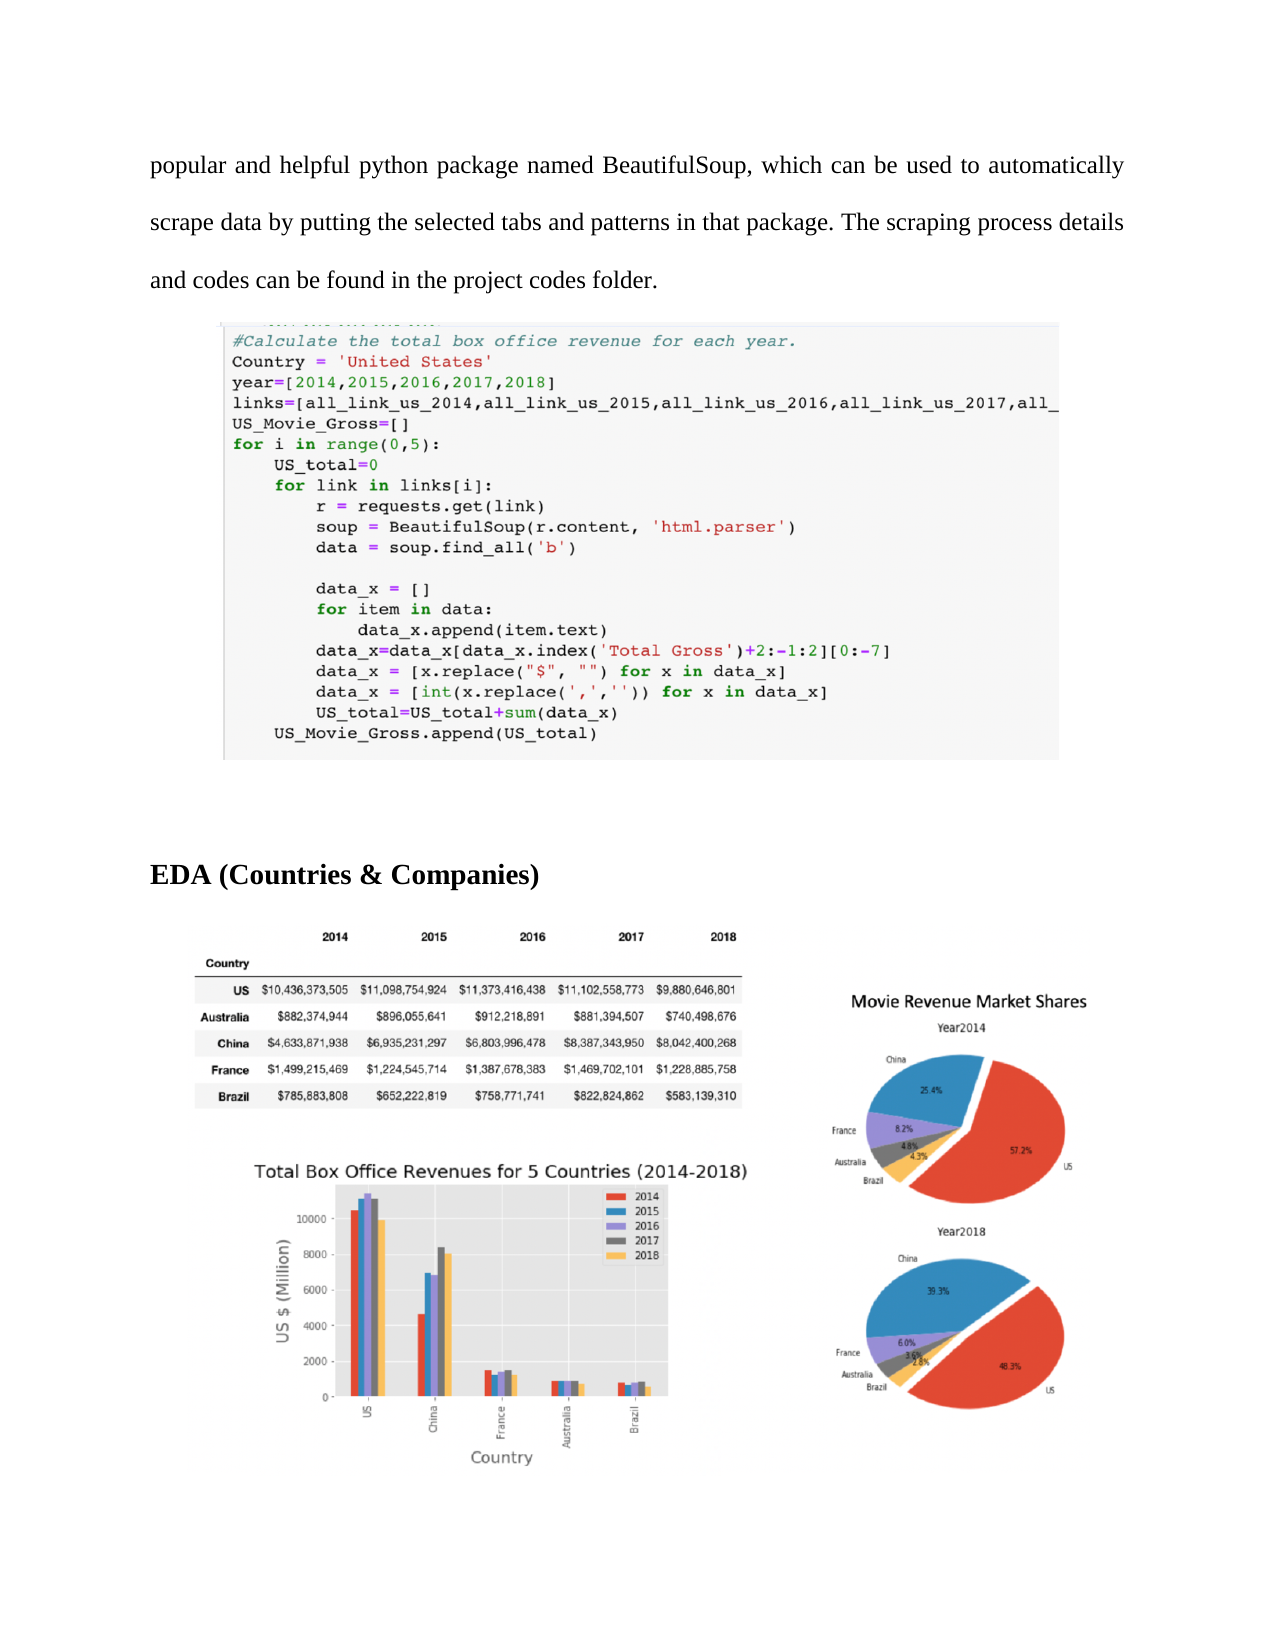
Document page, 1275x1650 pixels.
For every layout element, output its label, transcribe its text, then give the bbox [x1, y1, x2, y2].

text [150, 150, 1125, 294]
picture [216, 322, 1060, 760]
picture [185, 923, 1090, 1476]
text EDA (Countries & Companies) [150, 857, 1125, 890]
